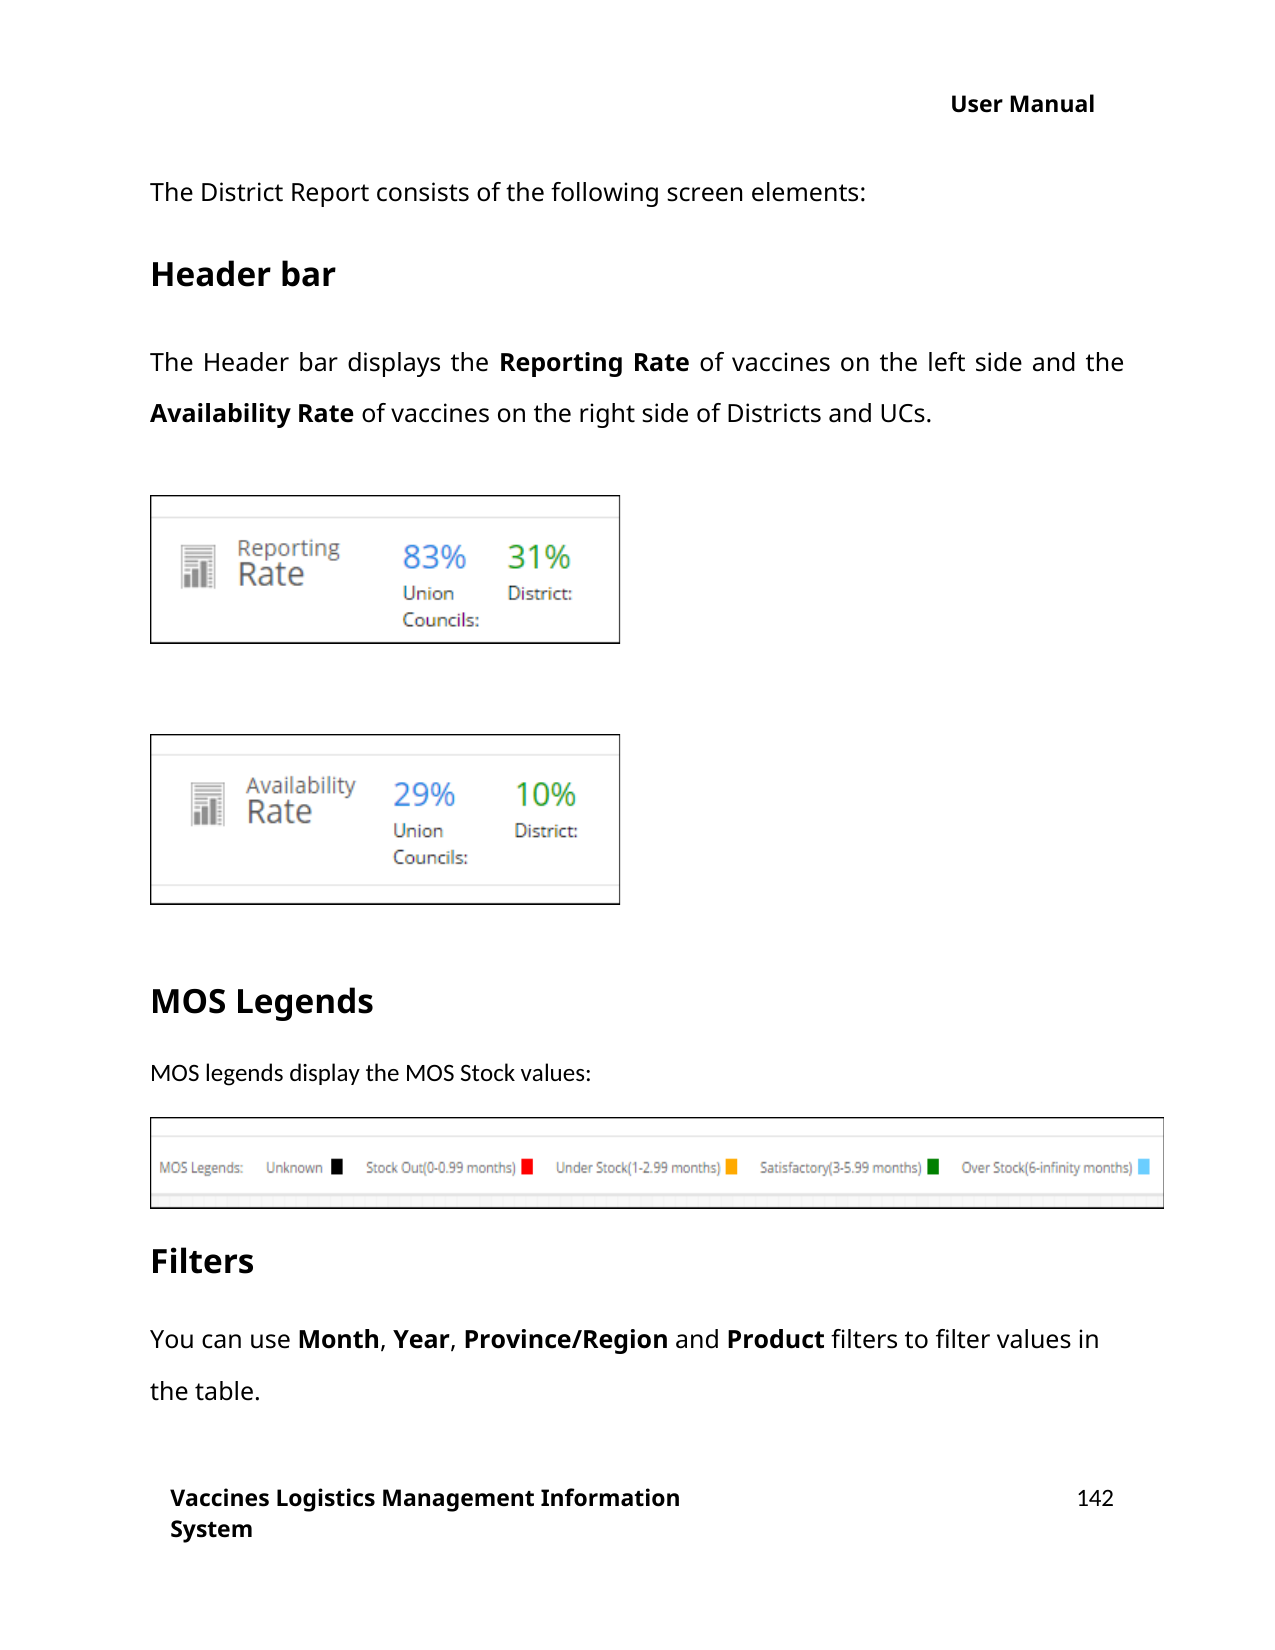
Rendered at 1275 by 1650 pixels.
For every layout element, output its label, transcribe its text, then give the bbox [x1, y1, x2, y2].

text MOS Legends [150, 977, 1125, 1023]
text You can use Month, Year, Province/Region and Product filters to filter values in the table. [150, 1322, 1125, 1407]
picture [150, 1117, 1164, 1209]
text The District Report consists of the following screen elements: [150, 175, 1125, 209]
text Header bar [150, 251, 1125, 296]
picture [150, 734, 621, 905]
text Filters [150, 1238, 1125, 1284]
text MOS legends display the MOS Stock values: [150, 1057, 1125, 1088]
picture [150, 495, 621, 644]
text The Header bar displays the Reporting Rate of vaccines on the left side and the Availability Rate of vaccines on the right side of Districts and UCs. [150, 344, 1125, 429]
